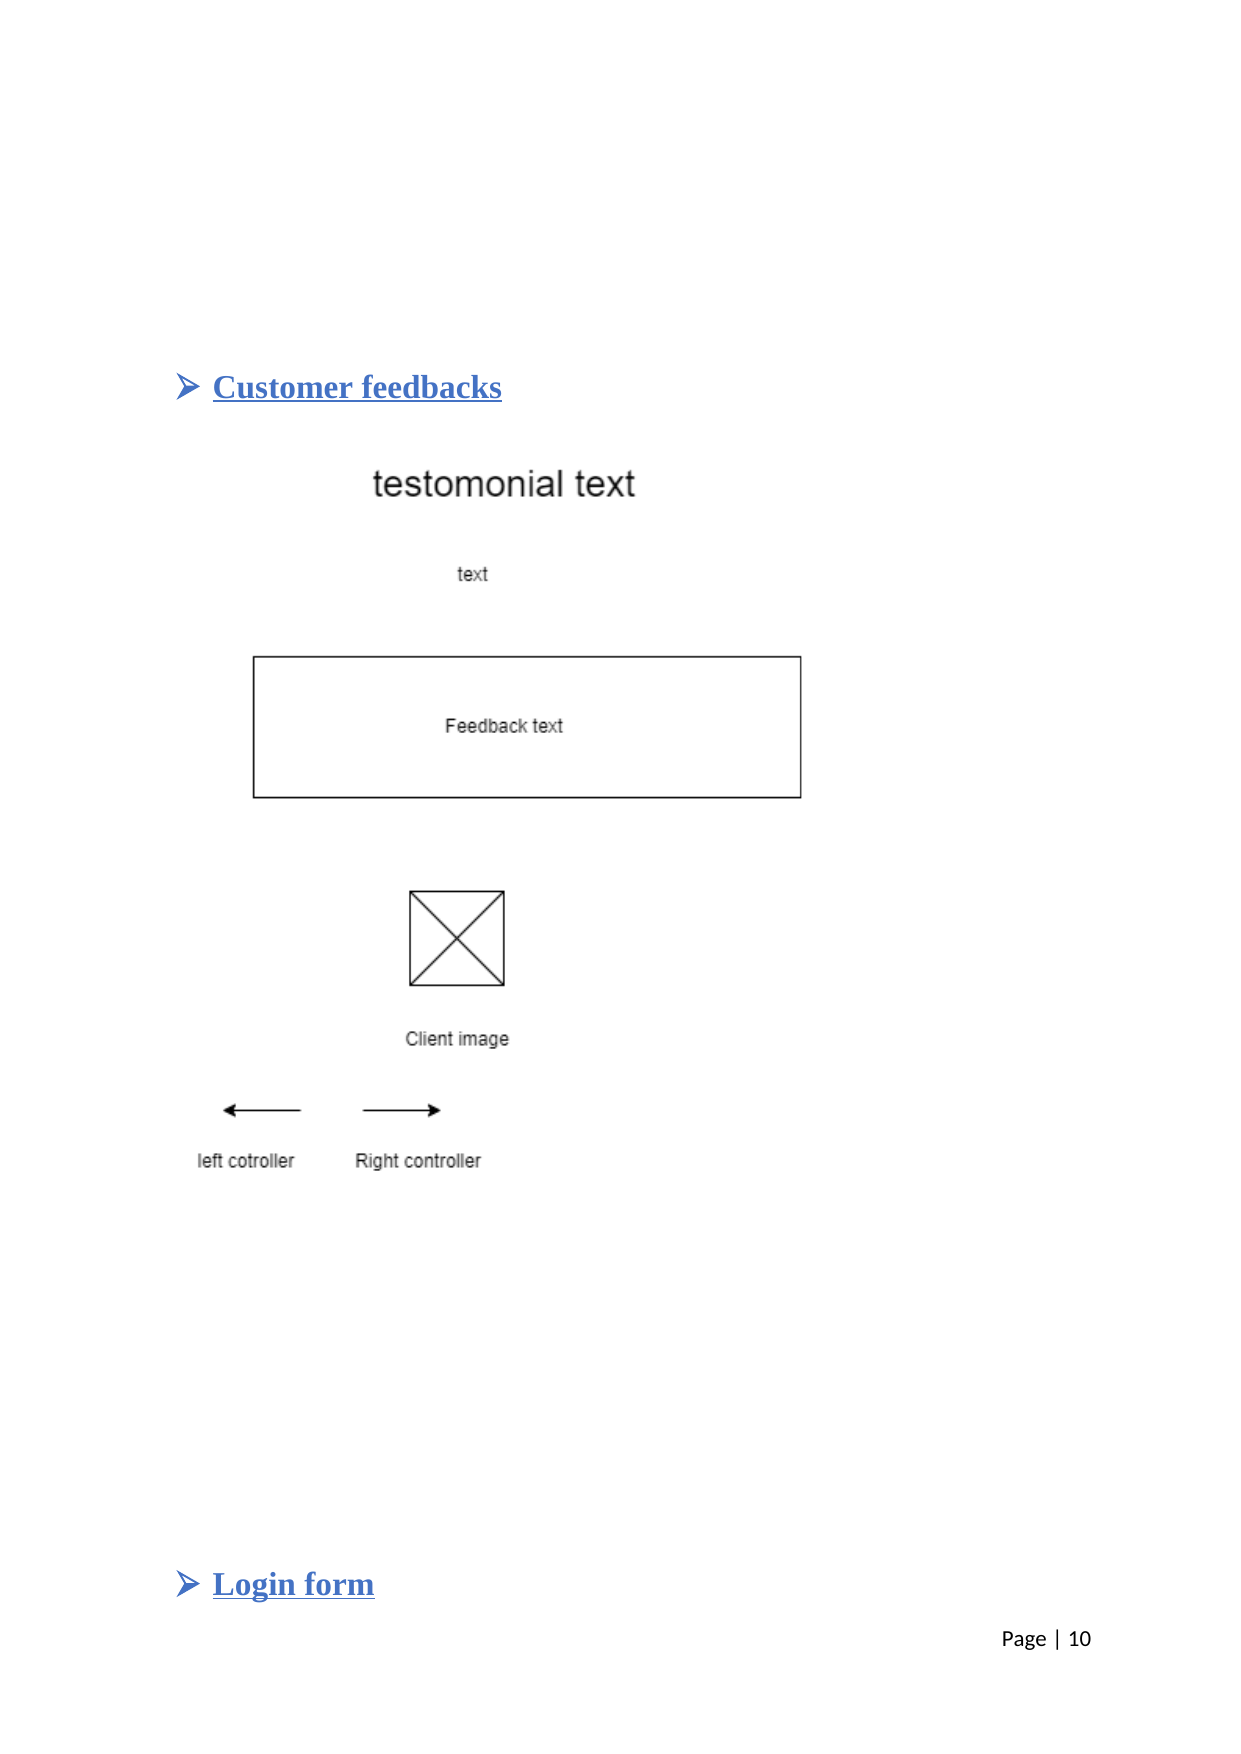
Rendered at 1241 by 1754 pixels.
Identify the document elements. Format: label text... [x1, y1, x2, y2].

list Customer feedbacks [175, 367, 1167, 406]
list Login form [175, 1564, 1167, 1603]
picture [175, 453, 802, 1185]
